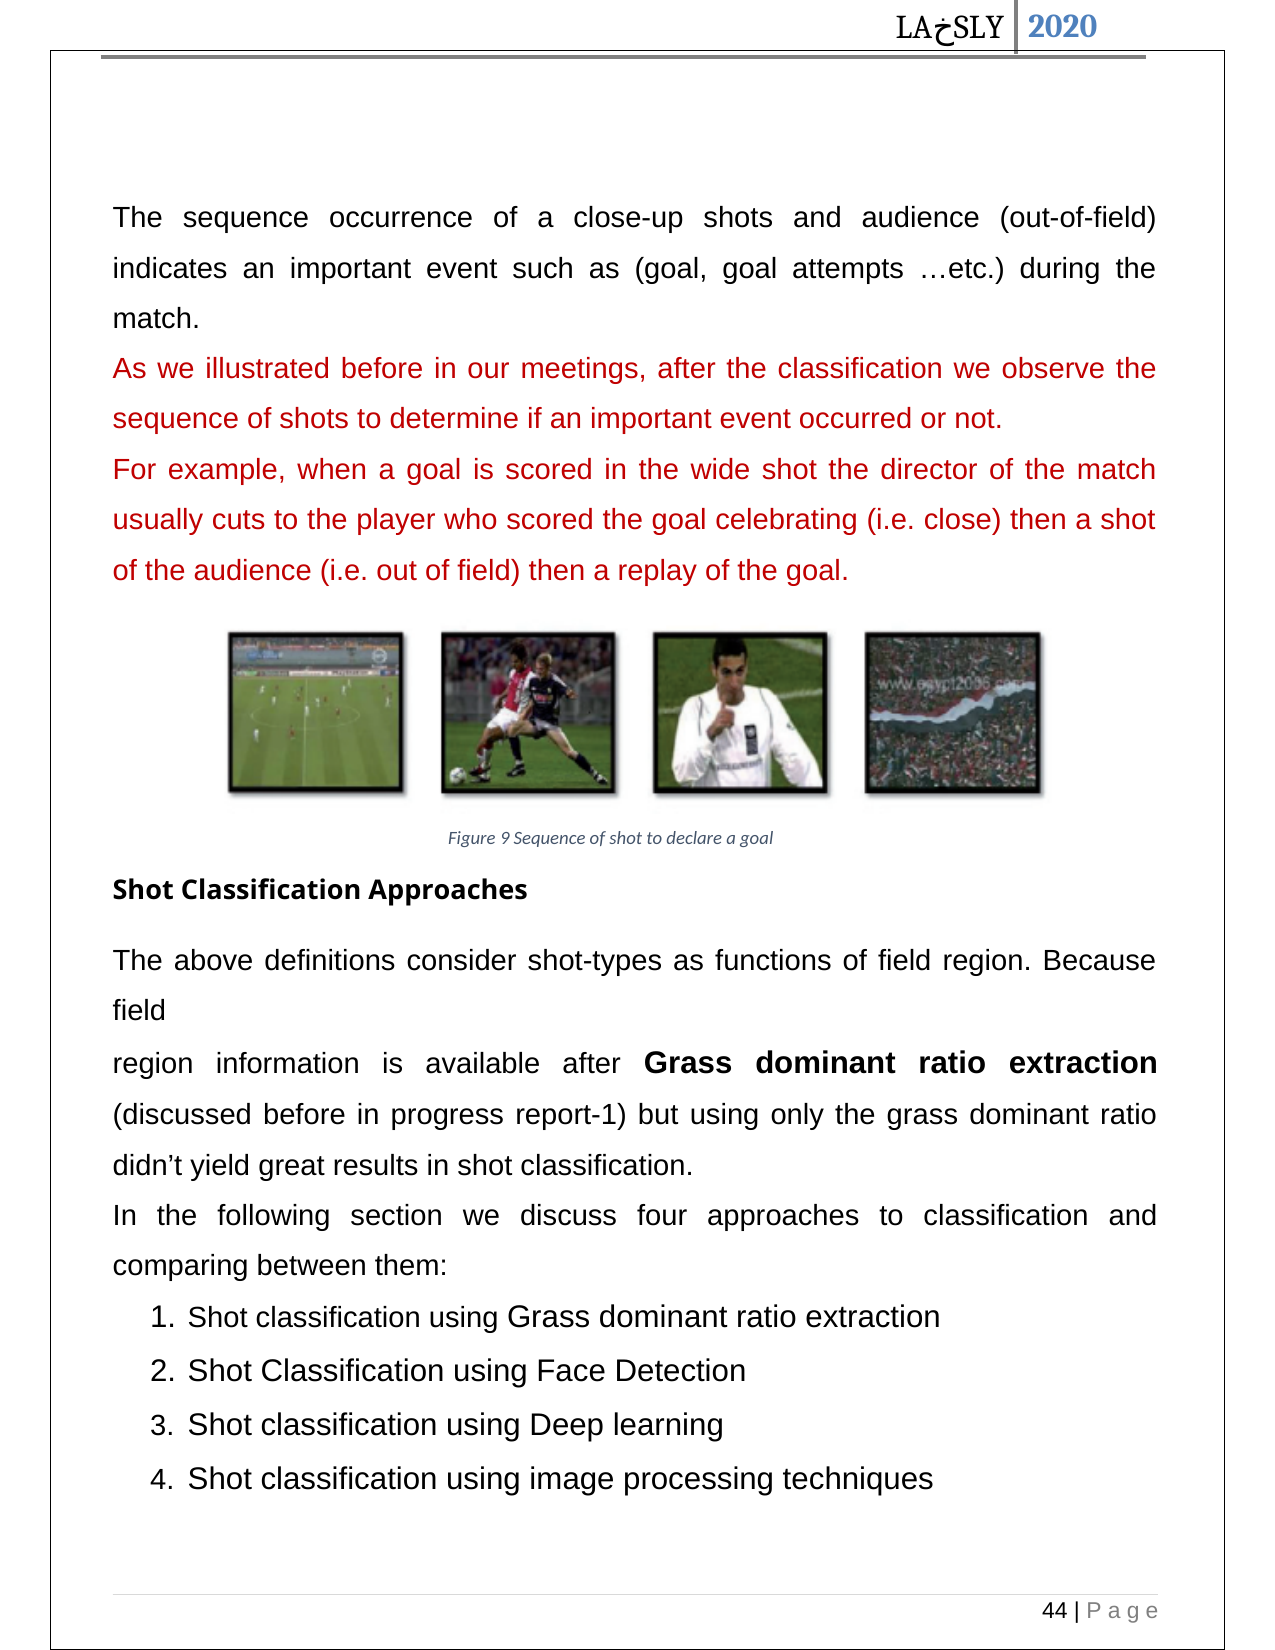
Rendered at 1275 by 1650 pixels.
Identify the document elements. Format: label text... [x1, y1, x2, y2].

list Shot classification using image processing techniques [150, 1460, 1158, 1496]
picture [218, 602, 1053, 814]
text As we illustrated before in our meetings, after the classification we observe the sequence of shots to determine if an important event occurred or not. [112, 351, 1158, 435]
text The above definitions consider shot-types as functions of field region. Because field region information is available after Grass dominant ratio extraction (discussed before in progress report-1) but using only the grass dominant ratio didn’t yield great results in shot classification. [112, 943, 1158, 1181]
text In the following section we discuss four approaches to classification and comparing between them: [112, 1198, 1158, 1282]
list Shot Classification using Face Detection [150, 1352, 1158, 1388]
list Shot classification using Grass dominant ratio extraction [150, 1298, 1158, 1334]
subtitle Shot Classification Approaches [112, 870, 1158, 907]
list Shot classification using Deep learning [150, 1406, 1158, 1442]
text The sequence occurrence of a close-up shots and audience (out-of-field) indicates an important event such as (goal, goal attempts …etc.) during the match. [112, 200, 1158, 334]
text For example, when a goal is scored in the wide shot the director of the match usually cuts to the player who scored the goal celebrating (i.e. close) then a shot of the audience (i.e. out of field) then a replay of the goal. [112, 452, 1158, 586]
